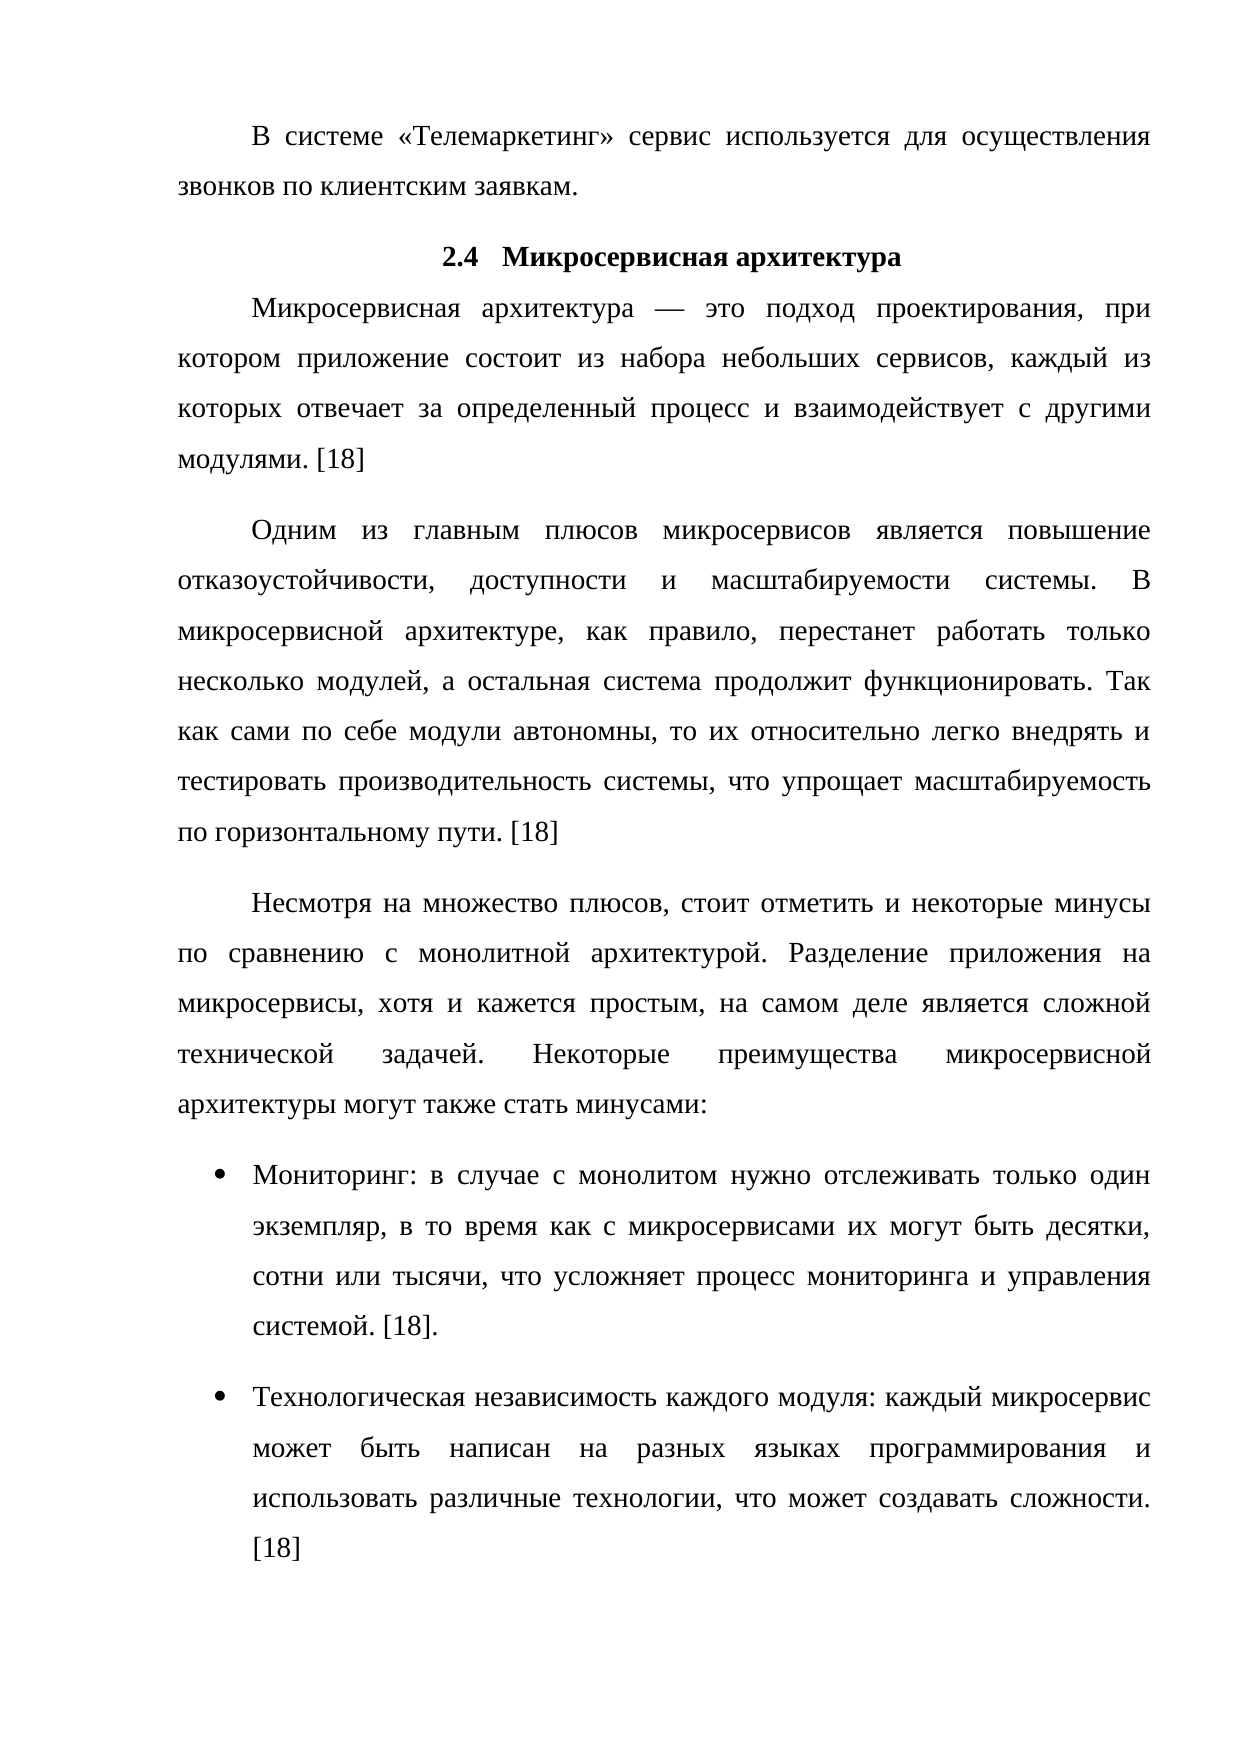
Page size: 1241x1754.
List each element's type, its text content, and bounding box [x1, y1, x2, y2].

text В системе «Телемаркетинг» сервис используется для осуществления звонков по клиентским заявкам. [177, 118, 1152, 202]
text Микросервисная архитектура — это подход проектирования, при котором приложение состоит из набора небольших сервисов, каждый из которых отвечает за определенный процесс и взаимодействует с другими модулями. [18] [177, 290, 1152, 474]
list Технологическая независимость каждого модуля: каждый микросервис может быть написан на разных языках программирования и использовать различные технологии, что может создавать сложности. [18] [215, 1379, 1152, 1564]
text Одним из главным плюсов микросервисов является повышение отказоустойчивости, доступности и масштабируемости системы. В микросервисной архитектуре, как правило, перестанет работать только несколько модулей, а остальная система продолжит функционировать. Так как сами по себе модули автономны, то их относительно легко внедрять и тестировать производительность системы, что упрощает масштабируемость по горизонтальному пути. [18] [177, 512, 1152, 847]
subtitle Микросервисная архитектура [192, 239, 1152, 273]
text Несмотря на множество плюсов, стоит отметить и некоторые минусы по сравнению с монолитной архитектурой. Разделение приложения на микросервисы, хотя и кажется простым, на самом деле является сложной технической задачей. Некоторые преимущества микросервисной архитектуры могут также стать минусами: [177, 885, 1152, 1120]
list Мониторинг: в случае с монолитом нужно отслеживать только один экземпляр, в то время как с микросервисами их могут быть десятки, сотни или тысячи, что усложняет процесс мониторинга и управления системой. [18]. [215, 1157, 1152, 1342]
